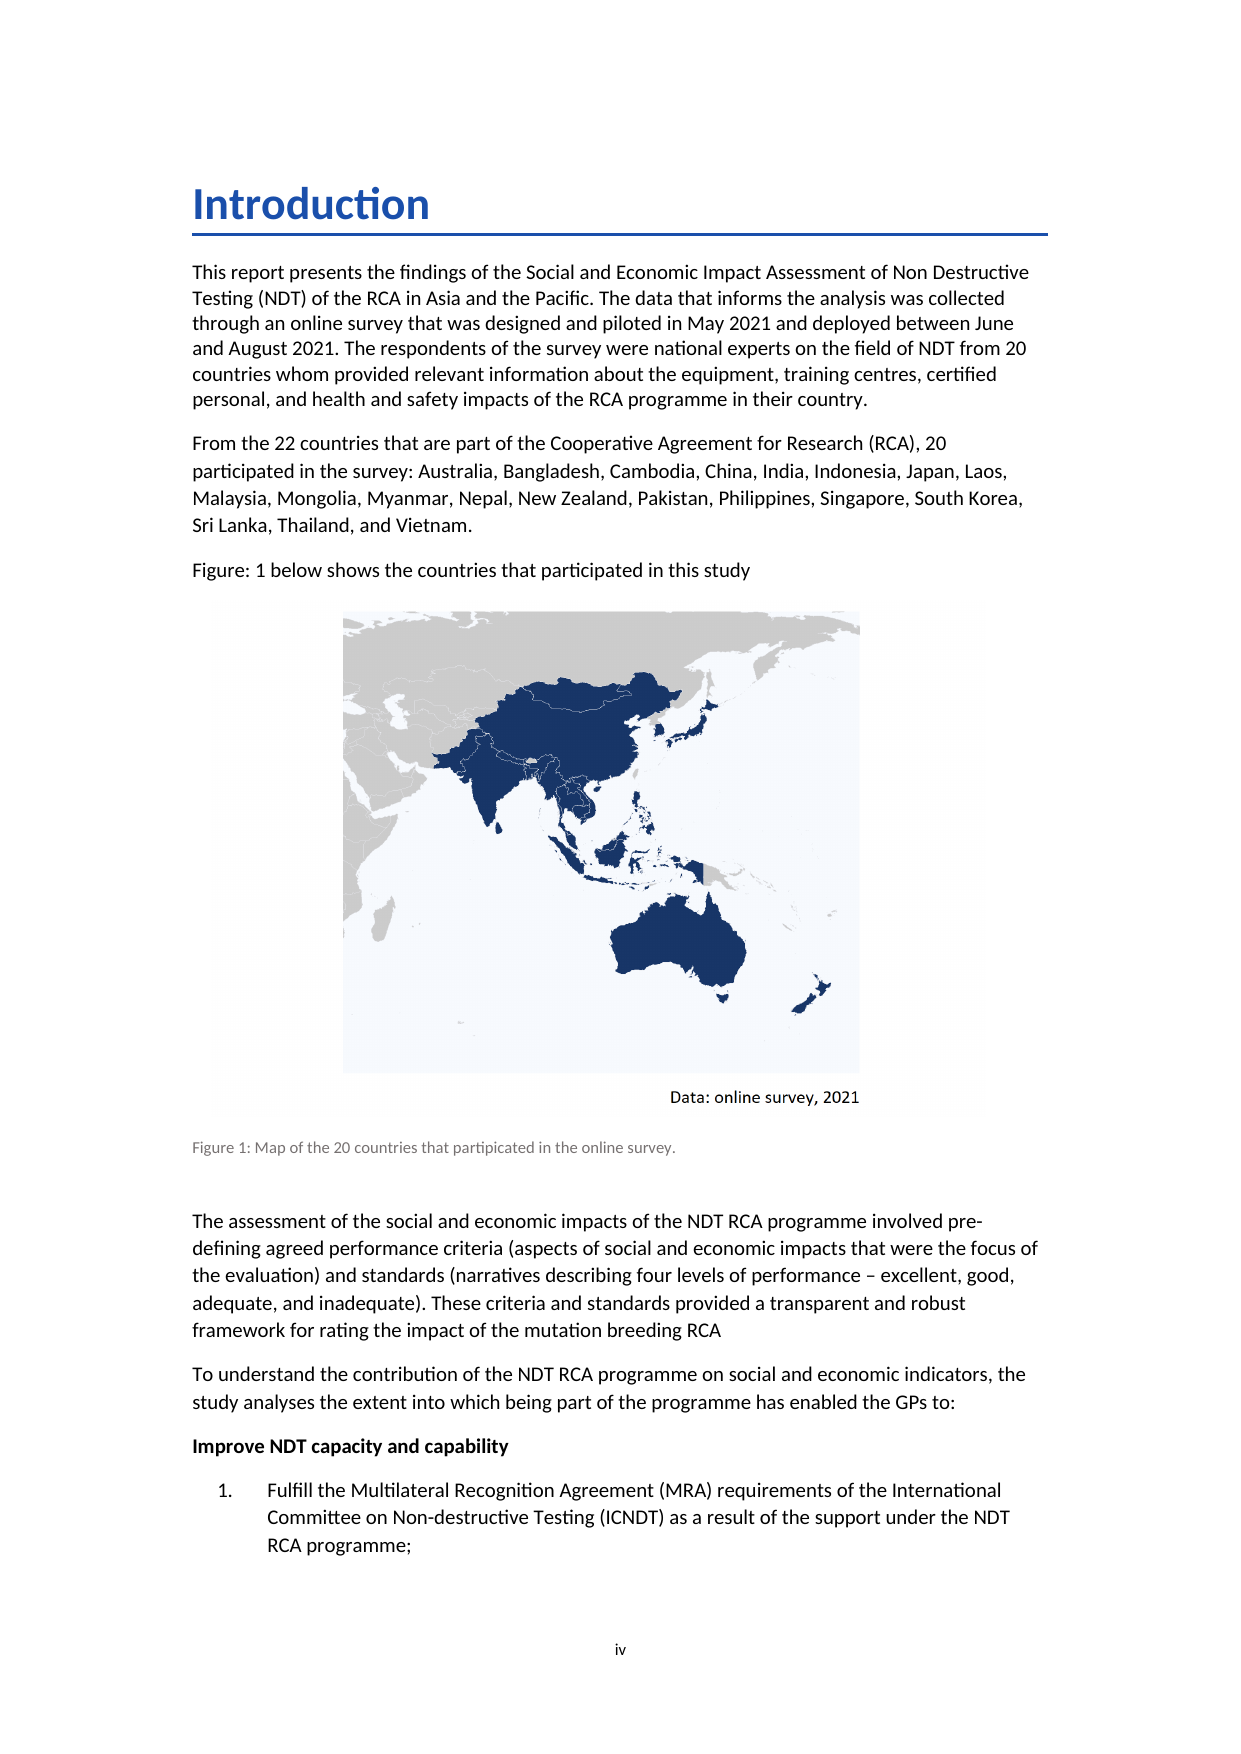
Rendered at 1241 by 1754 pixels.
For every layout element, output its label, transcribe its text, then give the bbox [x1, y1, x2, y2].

subtitle Introduction [192, 175, 1048, 233]
list Fulfill the Multilateral Recognition Agreement (MRA) requirements of the International Committee on Non-destructive Testing (ICNDT) as a result of the support under the NDT RCA programme; [217, 1477, 1048, 1557]
text From the 22 countries that are part of the Cooperative Agreement for Research (RCA), 20 participated in the survey: Australia, Bangladesh, Cambodia, China, India, Indonesia, Japan, Laos, Malaysia, Mongolia, Myanmar, Nepal, New Zealand, Pakistan, Philippines, Singapore, South Korea, Sri Lanka, Thailand, and Vietnam. [192, 431, 1048, 538]
text The assessment of the social and economic impacts of the NDT RCA programme involved pre-defining agreed performance criteria (aspects of social and economic impacts that were the focus of the evaluation) and standards (narratives describing four levels of performance – excellent, good, adequate, and inadequate). These criteria and standards provided a transparent and robust framework for rating the impact of the mutation breeding RCA [192, 1208, 1048, 1343]
text This report presents the findings of the Social and Economic Impact Assessment of Non Destructive Testing (NDT) of the RCA in Asia and the Pacific. The data that informs the analysis was collected through an online survey that was designed and piloted in May 2021 and deployed between June and August 2021. The respondents of the survey were national experts on the field of NDT from 20 countries whom provided relevant information about the equipment, training centres, certified personal, and health and safety impacts of the RCA programme in their country. [192, 259, 1048, 412]
text Figure 1: Map of the 20 countries that partipicated in the online survey. [192, 1137, 1048, 1158]
text To understand the contribution of the NDT RCA programme on social and economic indicators, the study analyses the extent into which being part of the programme has enabled the GPs to: [192, 1362, 1048, 1414]
text Improve NDT capacity and capability [192, 1433, 1048, 1458]
picture [210, 600, 987, 1117]
text Figure: 1 below shows the countries that participated in this study [192, 557, 1048, 582]
